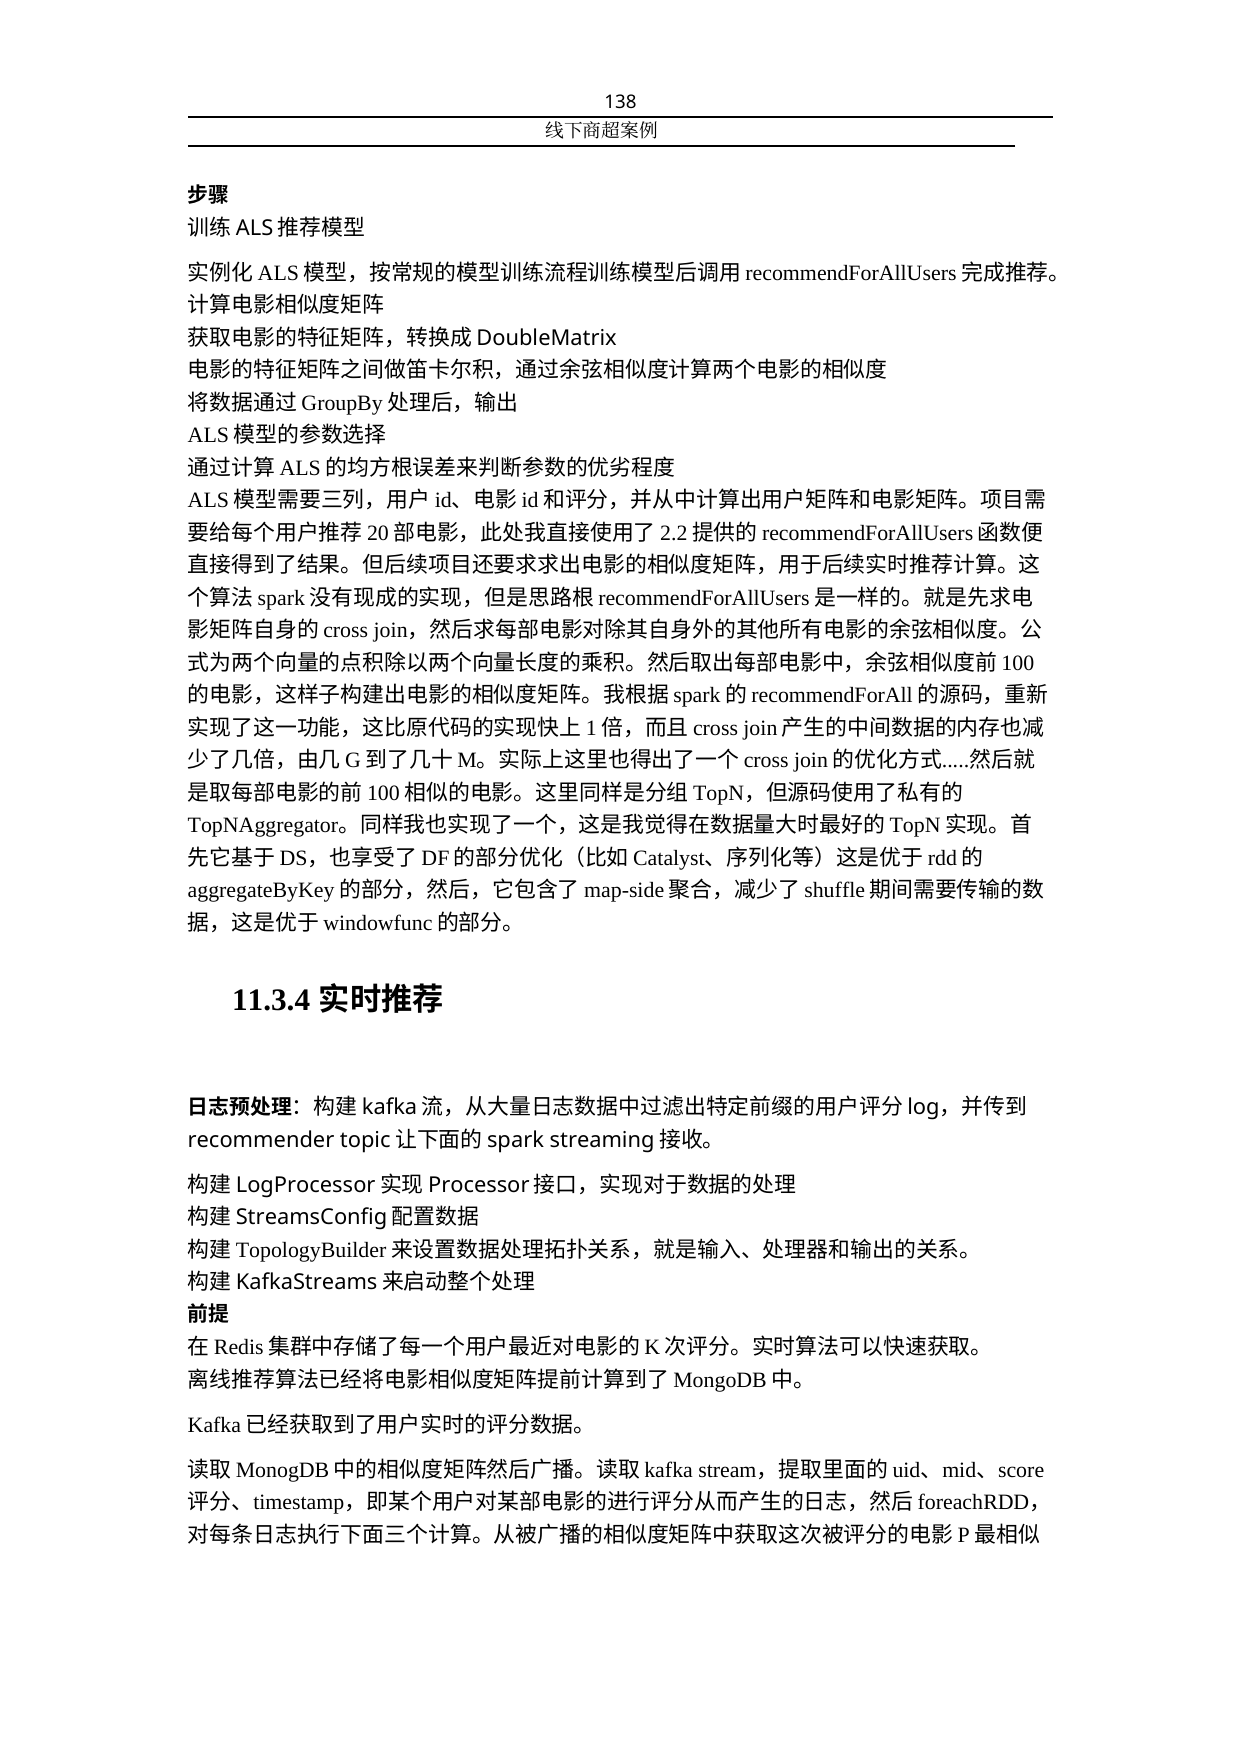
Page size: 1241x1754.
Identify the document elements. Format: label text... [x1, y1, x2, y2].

list 前提 [187, 1296, 1053, 1329]
list 获取电影的特征矩阵，转换成DoubleMatrix [187, 319, 1053, 352]
list 构建KafkaStreams来启动整个处理 [187, 1264, 1053, 1296]
text Kafka已经获取到了用户实时的评分数据。 [187, 1406, 1053, 1439]
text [187, 1451, 1053, 1549]
list 将数据通过GroupBy处理后，输出 [187, 384, 1053, 417]
list 构建StreamsConfig配置数据 [187, 1199, 1053, 1231]
list 步骤 [187, 177, 1053, 209]
list ALS模型的参数选择 [187, 417, 1053, 449]
text 日志预处理：构建kafka流，从大量日志数据中过滤出特定前缀的用户评分log，并传到recommender topic让下面的spark streaming接收。 [187, 1089, 1053, 1154]
subtitle 实时推荐 [232, 964, 1053, 1029]
text 训练ALS推荐模型 [187, 209, 1053, 242]
list 构建LogProcessor实现Processor接口，实现对于数据的处理 [187, 1166, 1053, 1199]
text ALS模型需要三列，用户id、电影id和评分，并从中计算出用户矩阵和电影矩阵。项目需要给每个用户推荐20部电影，此处我直接使用了2.2提供的recommendForAllUsers函数便直接得到了结果。但后续项目还要求求出电影的相似度矩阵，用于后续实时推荐计算。这个算法spark没有现成的实现，但是思路根recommendForAllUsers是一样的。就是先求电影矩阵自身的cross join，然后求每部电影对除其自身外的其他所有电影的余弦相似度。公式为两个向量的点积除以两个向量长度的乘积。然后取出每部电影中，余弦相似度前100的电影，这样子构建出电影的相似度矩阵。我根据spark的recommendForAll的源码，重新实现了这一功能，这比原代码的实现快上1倍，而且cross join产生的中间数据的内存也减少了几倍，由几G到了几十M。实际上这里也得出了一个cross join的优化方式.....然后就是取每部电影的前100相似的电影。这里同样是分组TopN，但源码使用了私有的TopNAggregator。同样我也实现了一个，这是我觉得在数据量大时最好的TopN实现。首先它基于DS，也享受了DF的部分优化（比如Catalyst、序列化等）这是优于rdd的aggregateByKey的部分，然后，它包含了map-side聚合，减少了shuffle期间需要传输的数据，这是优于windowfunc的部分。 [187, 482, 1053, 937]
text 在Redis集群中存储了每一个用户最近对电影的K次评分。实时算法可以快速获取。 [187, 1329, 1053, 1361]
list 电影的特征矩阵之间做笛卡尔积，通过余弦相似度计算两个电影的相似度 [187, 352, 1053, 384]
list 构建TopologyBuilder来设置数据处理拓扑关系，就是输入、处理器和输出的关系。 [187, 1231, 1053, 1264]
list 计算电影相似度矩阵 [187, 287, 1053, 319]
text 离线推荐算法已经将电影相似度矩阵提前计算到了MongoDB中。 [187, 1361, 1053, 1394]
list 通过计算ALS的均方根误差来判断参数的优劣程度 [187, 449, 1053, 482]
list 实例化ALS模型，按常规的模型训练流程训练模型后调用recommendForAllUsers完成推荐。 [187, 254, 1053, 287]
